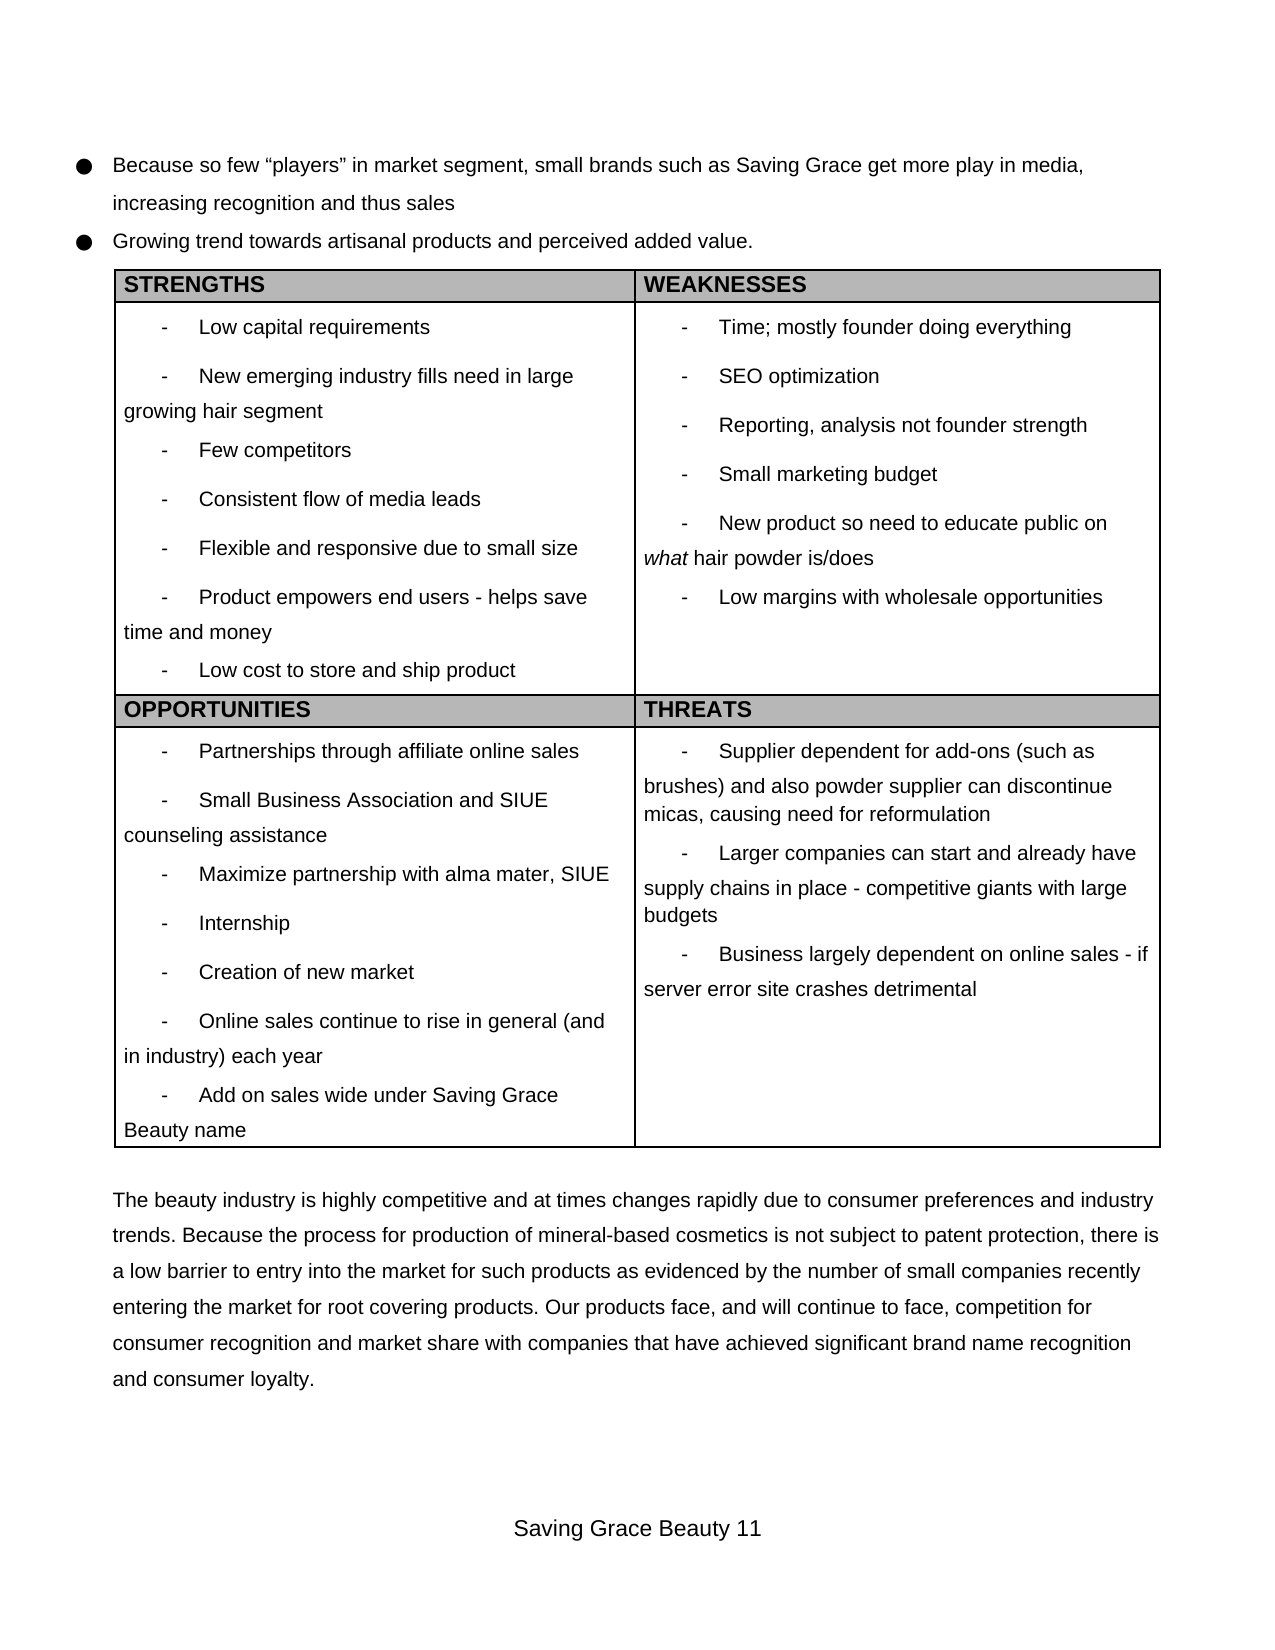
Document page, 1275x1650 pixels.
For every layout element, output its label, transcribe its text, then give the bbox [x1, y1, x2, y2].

table_cell Partnerships through affiliate online sales Small Business Association and SIUE counseling assistance Maximize partnership with alma mater, SIUE Internship Creation of new market Online sales continue to rise in general (and in industry) each year Add on sales wide under Saving Grace Beauty name [116, 728, 634, 1146]
table_cell OPPORTUNITIES [116, 696, 634, 726]
list Because so few “players” in market segment, small brands such as Saving Grace get more play in media, increasing recognition and thus sales [75, 150, 1162, 214]
table_cell Time; mostly founder doing everything SEO optimization Reporting, analysis not founder strength Small marketing budget New product so need to educate public on what hair powder is/does Low margins with wholesale opportunities [636, 303, 1159, 694]
text The beauty industry is highly competitive and at times changes rapidly due to consumer preferences and industry trends. Because the process for production of mineral-based cosmetics is not subject to patent protection, there is a low barrier to entry into the market for such products as evidenced by the number of small companies recently entering the market for root covering products. Our products face, and will continue to face, competition for consumer recognition and market share with companies that have achieved significant brand name recognition and consumer loyalty. [112, 1187, 1162, 1391]
table_header WEAKNESSES [636, 271, 1159, 301]
table_cell Supplier dependent for add-ons (such as brushes) and also powder supplier can discontinue micas, causing need for reformulation Larger companies can start and already have supply chains in place - competitive giants with large budgets Business largely dependent on online sales - if server error site crashes detrimental [636, 728, 1159, 1146]
table_cell THREATS [636, 696, 1159, 726]
table_cell Low capital requirements New emerging industry fills need in large growing hair segment Few competitors Consistent flow of media leads Flexible and responsive due to small size Product empowers end users - helps save time and money Low cost to store and ship product [116, 303, 634, 694]
table_header STRENGTHS [116, 271, 634, 301]
list Growing trend towards artisanal products and perceived added value. [75, 226, 1162, 255]
